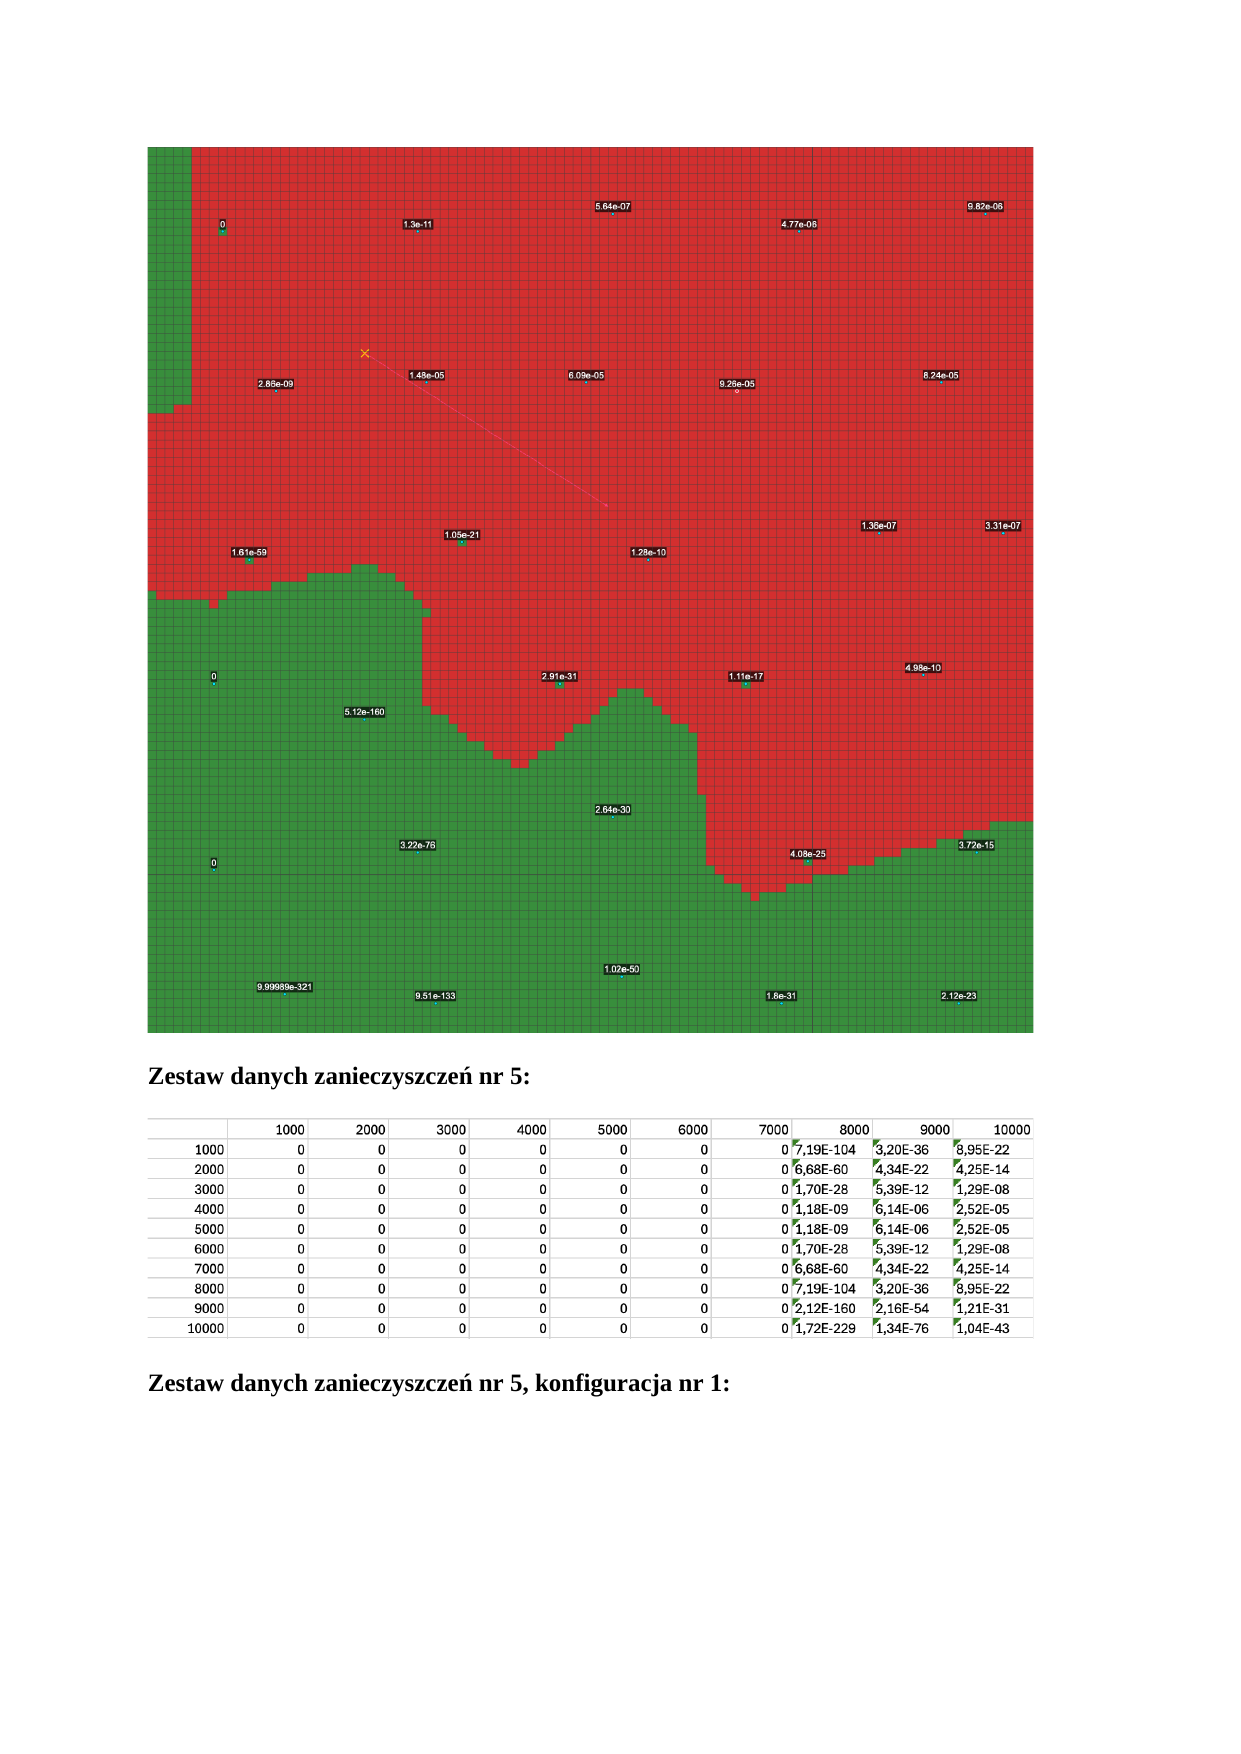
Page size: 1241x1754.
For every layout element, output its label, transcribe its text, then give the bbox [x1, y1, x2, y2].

text Zestaw danych zanieczyszczeń nr 5, konfiguracja nr 1: [148, 1368, 1093, 1397]
picture [147, 147, 1034, 1033]
picture [147, 1118, 1034, 1339]
text Zestaw danych zanieczyszczeń nr 5: [148, 1061, 1093, 1090]
